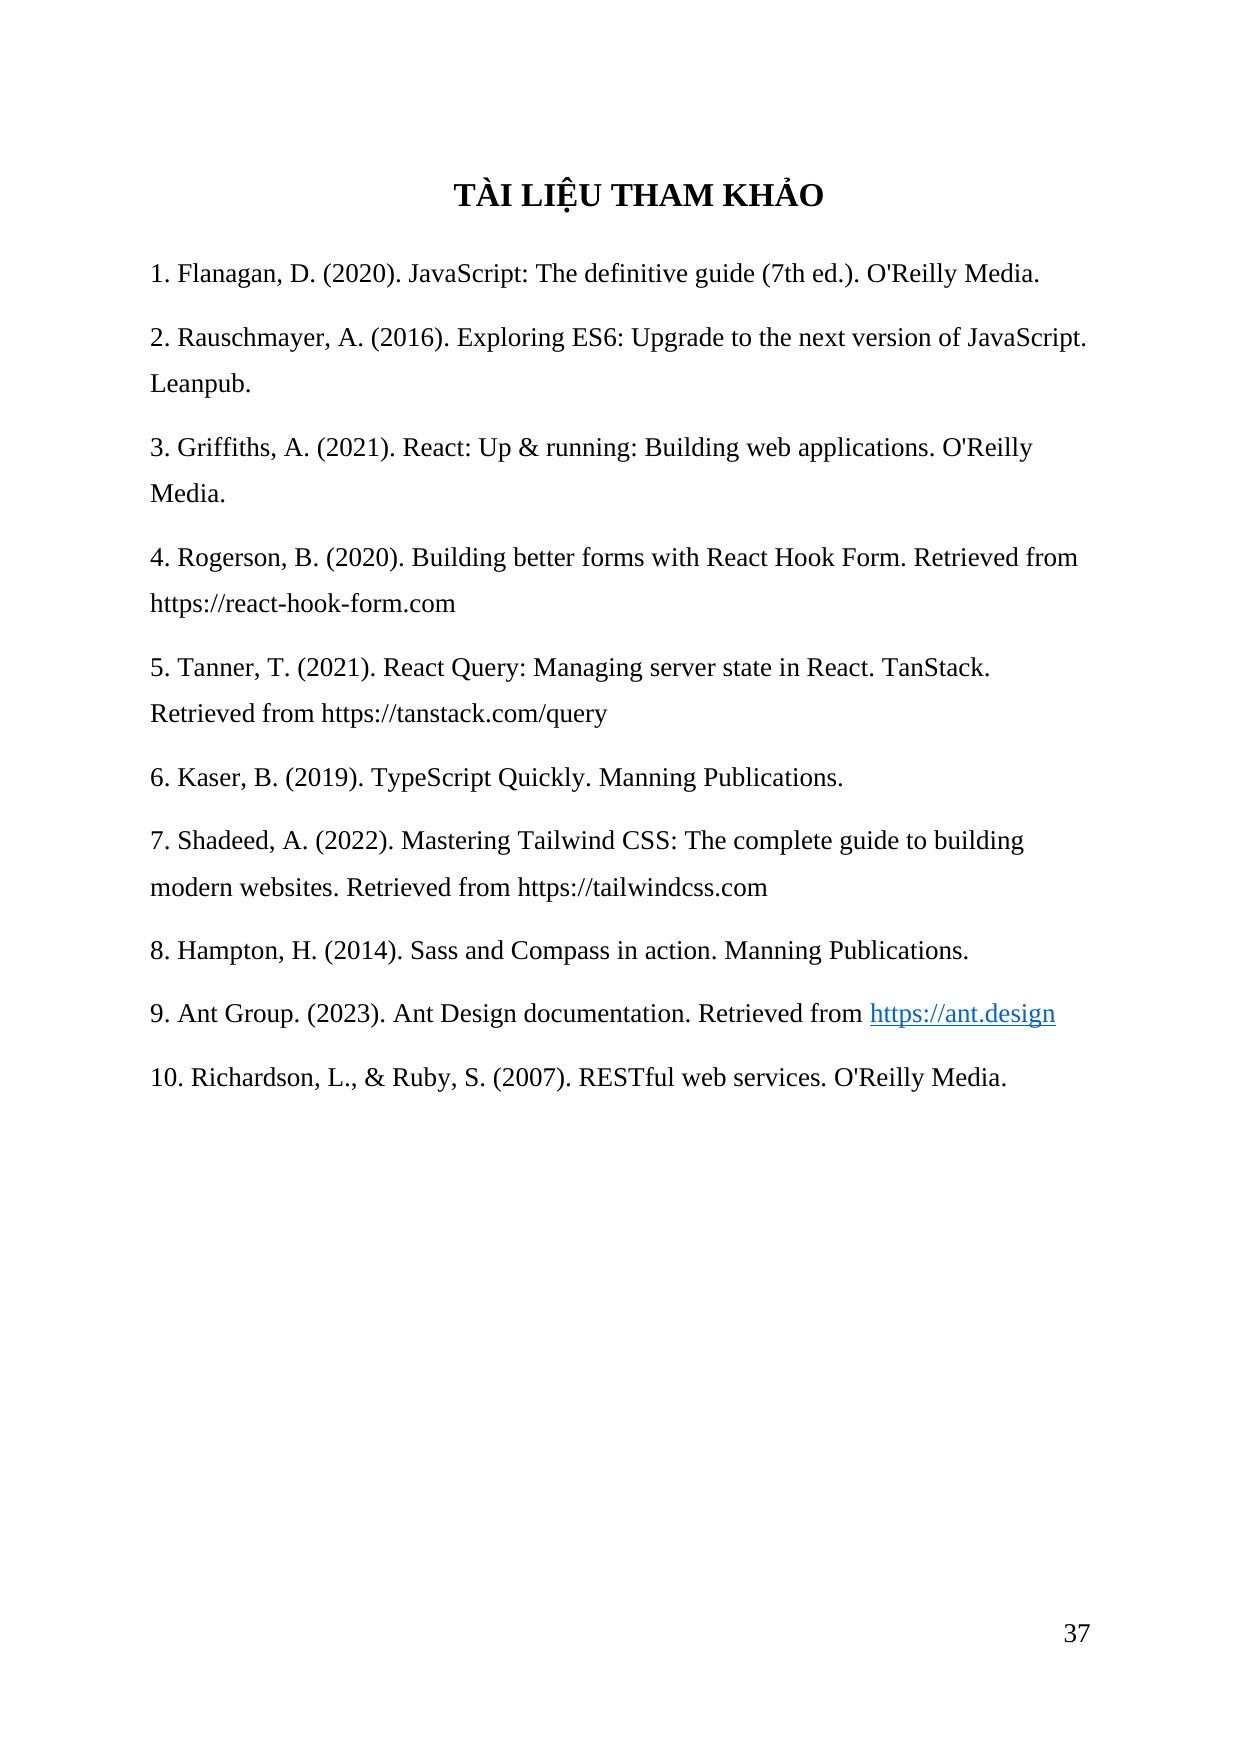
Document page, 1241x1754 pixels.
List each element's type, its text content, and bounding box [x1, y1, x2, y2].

text 4. Rogerson, B. (2020). Building better forms with React Hook Form. Retrieved from https://react-hook-form.com [150, 541, 1090, 619]
text 7. Shadeed, A. (2022). Mastering Tailwind CSS: The complete guide to building modern websites. Retrieved from https://tailwindcss.com [150, 824, 1090, 902]
text 8. Hampton, H. (2014). Sass and Compass in action. Manning Publications. [150, 934, 1090, 965]
text 2. Rauschmayer, A. (2016). Exploring ES6: Upgrade to the next version of JavaScript. Leanpub. [150, 321, 1090, 399]
text 5. Tanner, T. (2021). React Query: Managing server state in React. TanStack. Retrieved from https://tanstack.com/query [150, 651, 1090, 729]
text 10. Richardson, L., & Ruby, S. (2007). RESTful web services. O'Reilly Media. [150, 1061, 1090, 1092]
text 6. Kaser, B. (2019). TypeScript Quickly. Manning Publications. [150, 761, 1090, 792]
subtitle TÀI LIỆU THAM KHẢO [187, 175, 1090, 213]
text 3. Griffiths, A. (2021). React: Up & running: Building web applications. O'Reilly Media. [150, 431, 1090, 509]
text 1. Flanagan, D. (2020). JavaScript: The definitive guide (7th ed.). O'Reilly Media. [150, 257, 1090, 289]
text 9. Ant Group. (2023). Ant Design documentation. Retrieved from https://ant.design [150, 997, 1090, 1029]
